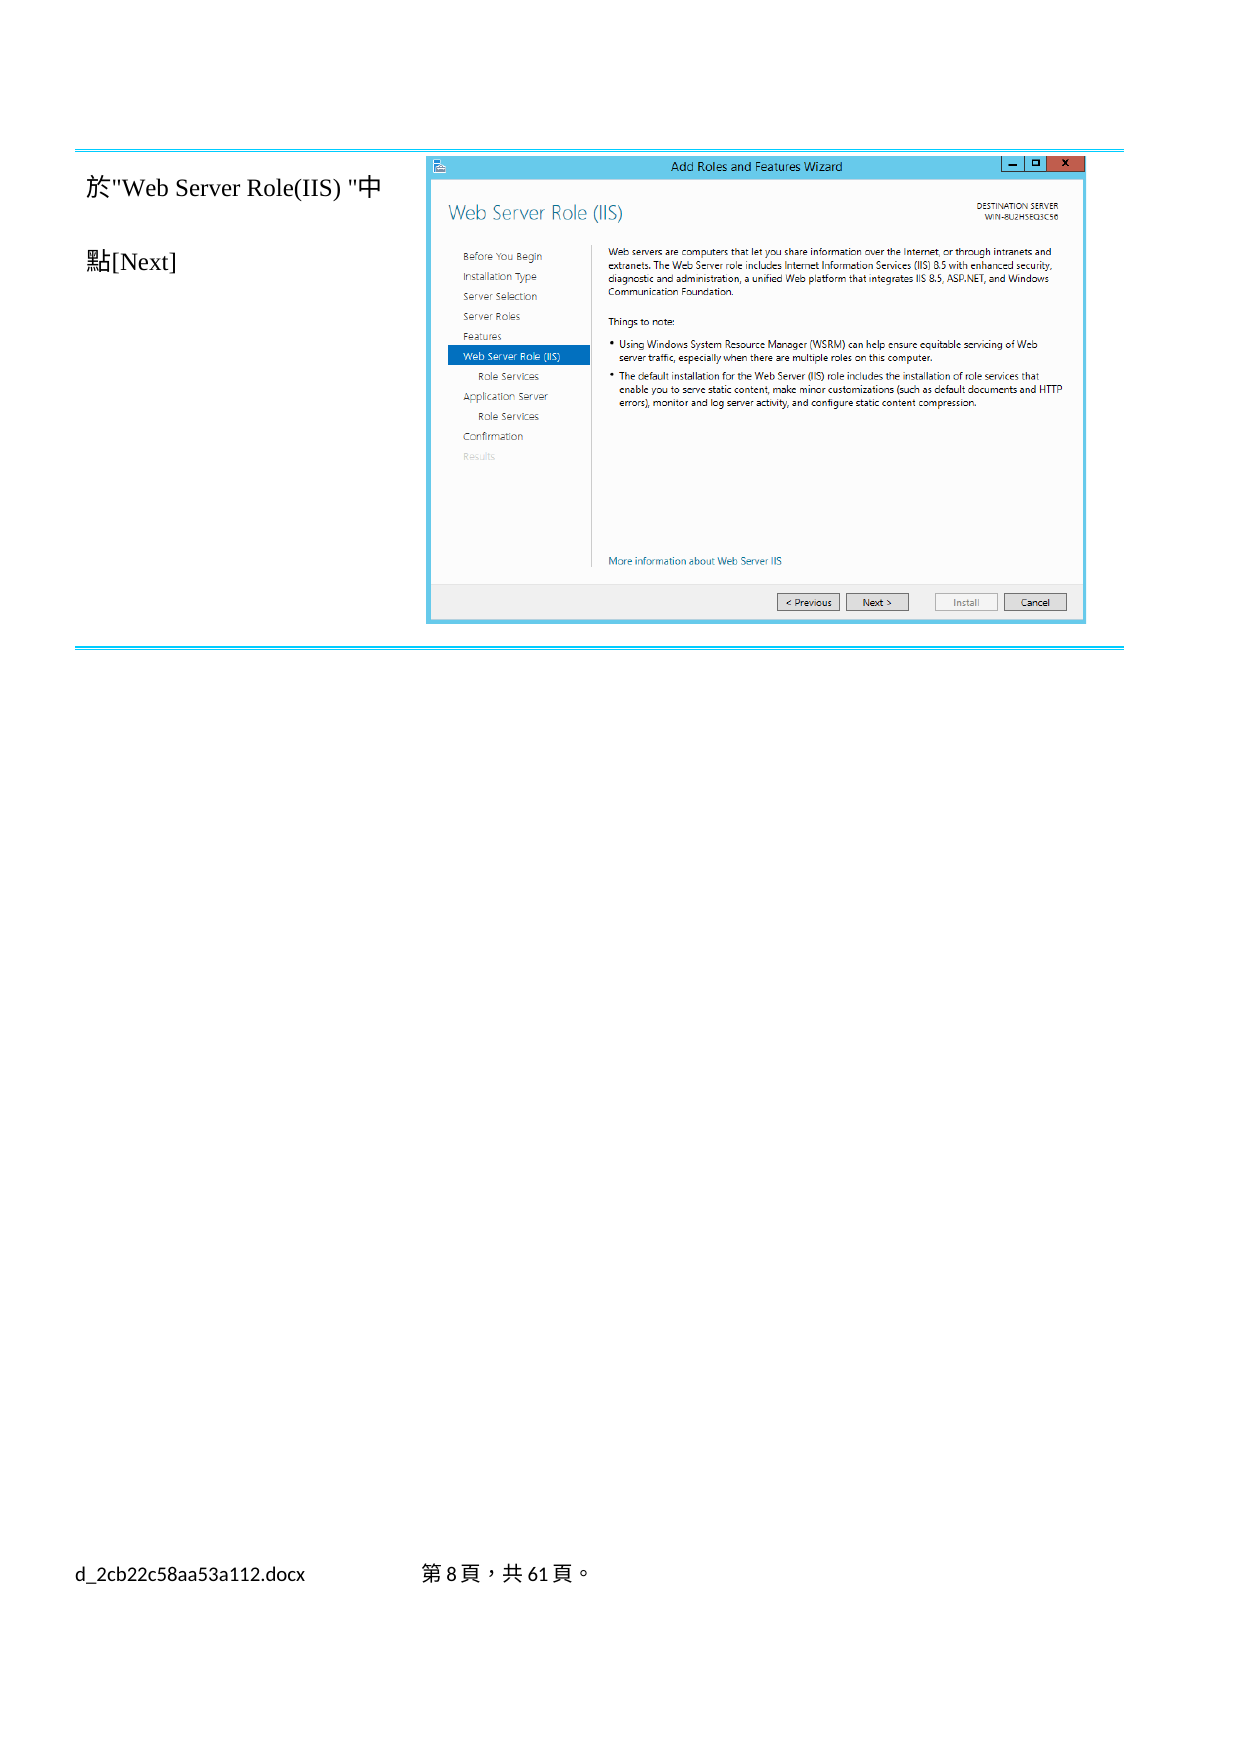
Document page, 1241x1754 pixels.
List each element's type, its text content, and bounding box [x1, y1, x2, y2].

picture [426, 156, 1087, 624]
table_cell [415, 152, 1123, 646]
table_cell 於"Web Server Role(IIS) "中點[Next] [75, 152, 415, 646]
